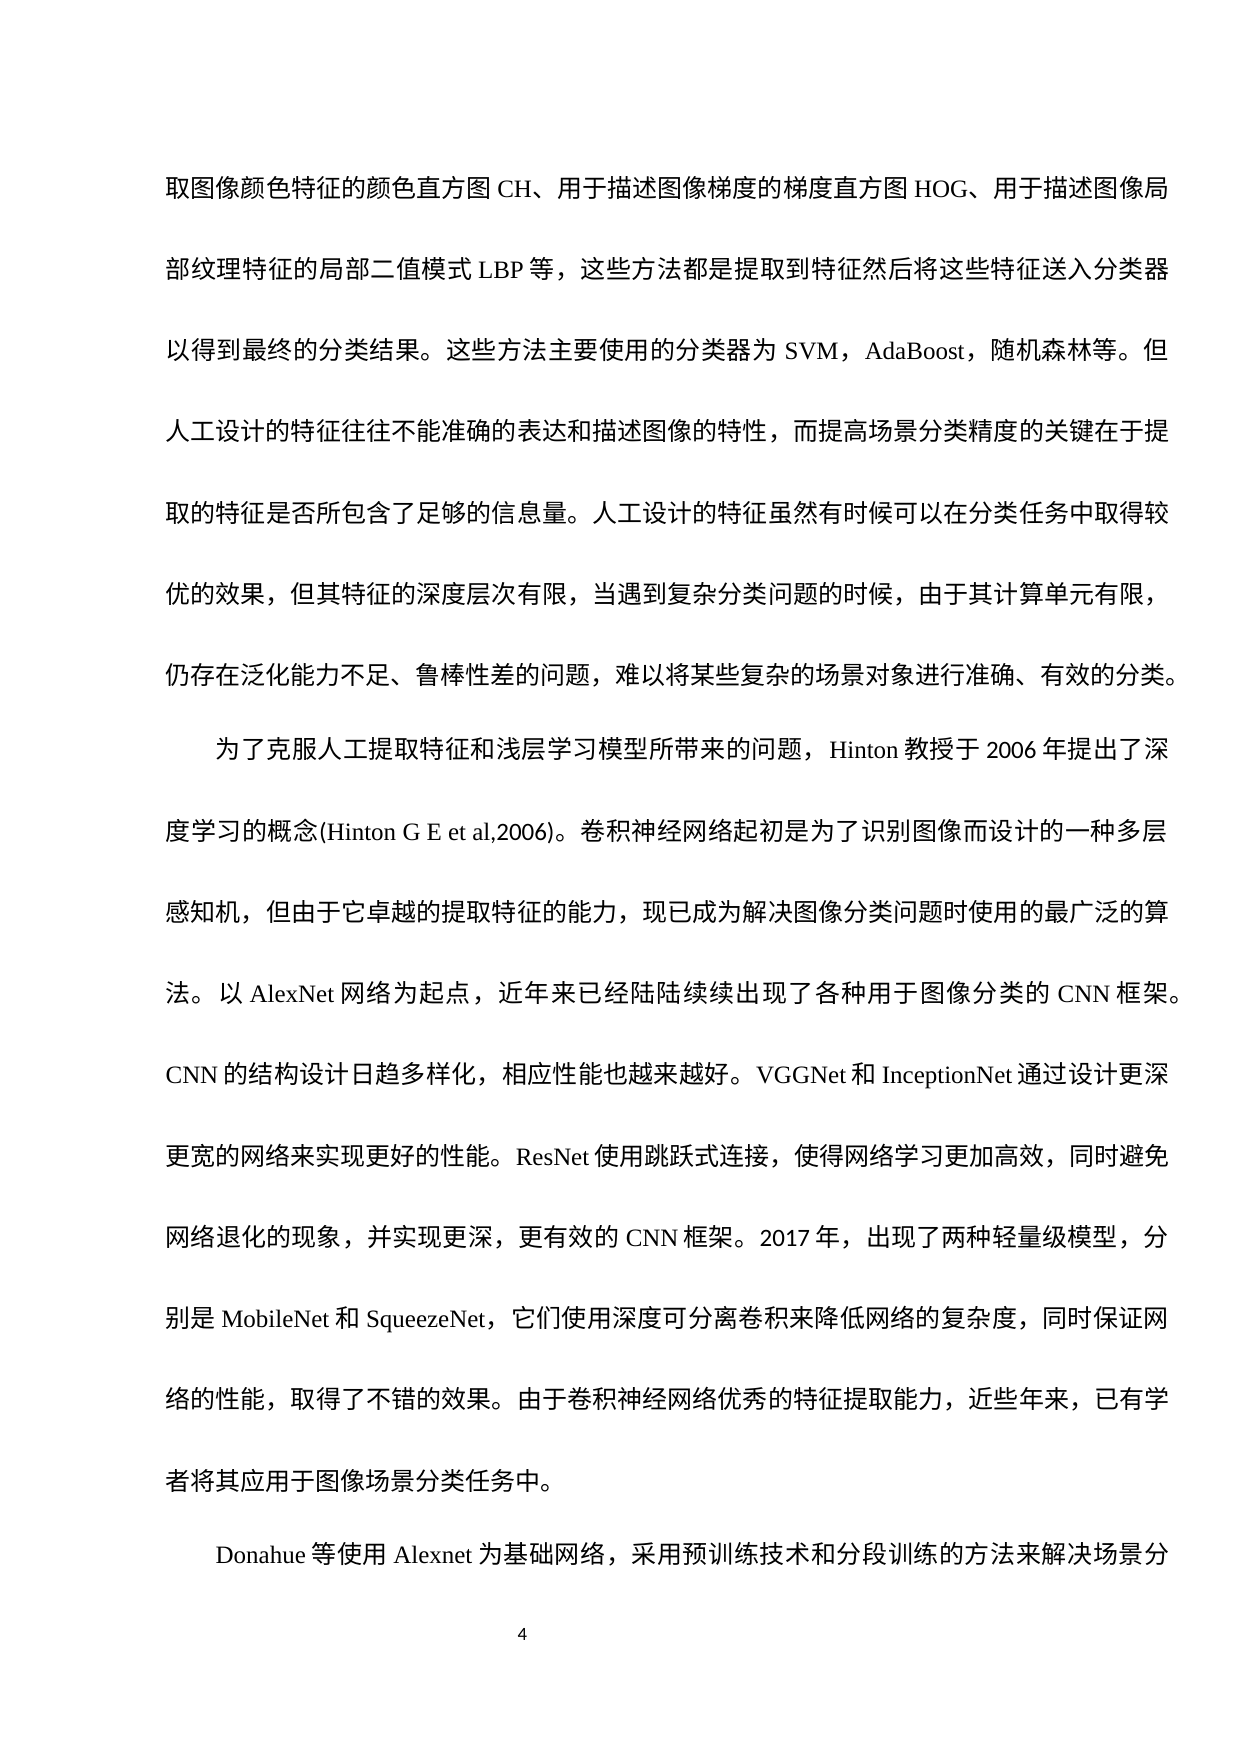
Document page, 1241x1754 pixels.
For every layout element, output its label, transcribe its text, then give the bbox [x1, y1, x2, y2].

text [165, 154, 1169, 706]
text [165, 1521, 1169, 1586]
text 为了克服人工提取特征和浅层学习模型所带来的问题，Hinton教授于2006年提出了深度学习的概念(Hinton G E et al,2006)。卷积神经网络起初是为了识别图像而设计的一种多层感知机，但由于它卓越的提取特征的能力，现已成为解决图像分类问题时使用的最广泛的算法。以AlexNet网络为起点，近年来已经陆陆续续出现了各种用于图像分类的CNN框架。CNN的结构设计日趋多样化，相应性能也越来越好。VGGNet和InceptionNet通过设计更深更宽的网络来实现更好的性能。ResNet使用跳跃式连接，使得网络学习更加高效，同时避免网络退化的现象，并实现更深，更有效的CNN框架。2017年，出现了两种轻量级模型，分别是MobileNet 和SqueezeNet，它们使用深度可分离卷积来降低网络的复杂度，同时保证网络的性能，取得了不错的效果。由于卷积神经网络优秀的特征提取能力，近些年来，已有学者将其应用于图像场景分类任务中。 [165, 715, 1169, 1512]
